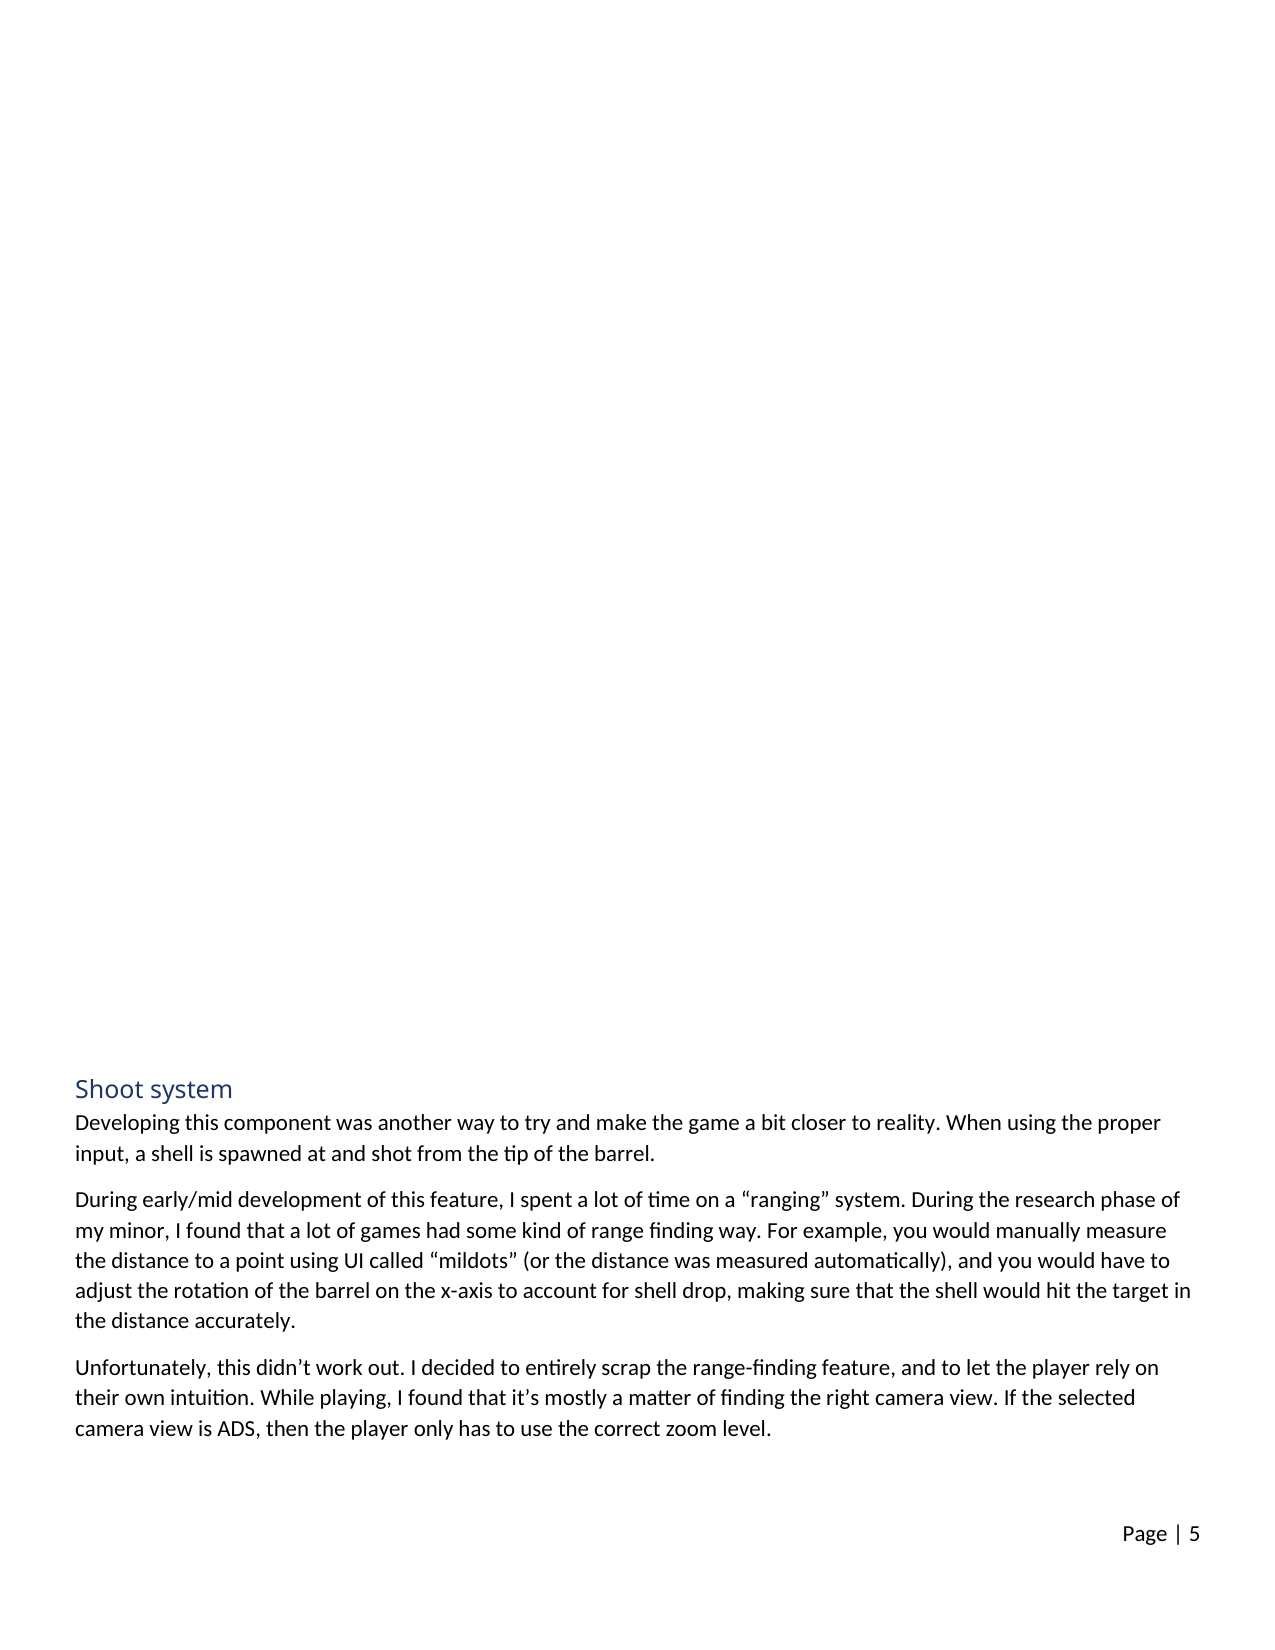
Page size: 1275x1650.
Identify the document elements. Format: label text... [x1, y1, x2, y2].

text During early/mid development of this feature, I spent a lot of time on a “ranging” system. During the research phase of my minor, I found that a lot of games had some kind of range finding way. For example, you would manually measure the distance to a point using UI called “mildots” (or the distance was measured automatically), and you would have to adjust the rotation of the barrel on the x-axis to account for shell drop, making sure that the shell would hit the target in the distance accurately. [75, 1186, 1200, 1334]
subtitle Shoot system [75, 1072, 1200, 1106]
text Unfortunately, this didn’t work out. I decided to entirely scrap the range-finding feature, and to let the player rely on their own intuition. While playing, I found that it’s mostly a matter of finding the right camera view. If the selected camera view is ADS, then the player only has to use the correct zoom level. [75, 1353, 1200, 1442]
text Developing this component was another way to try and make the game a bit closer to reality. When using the proper input, a shell is spawned at and shot from the tip of the barrel. [75, 1108, 1200, 1167]
